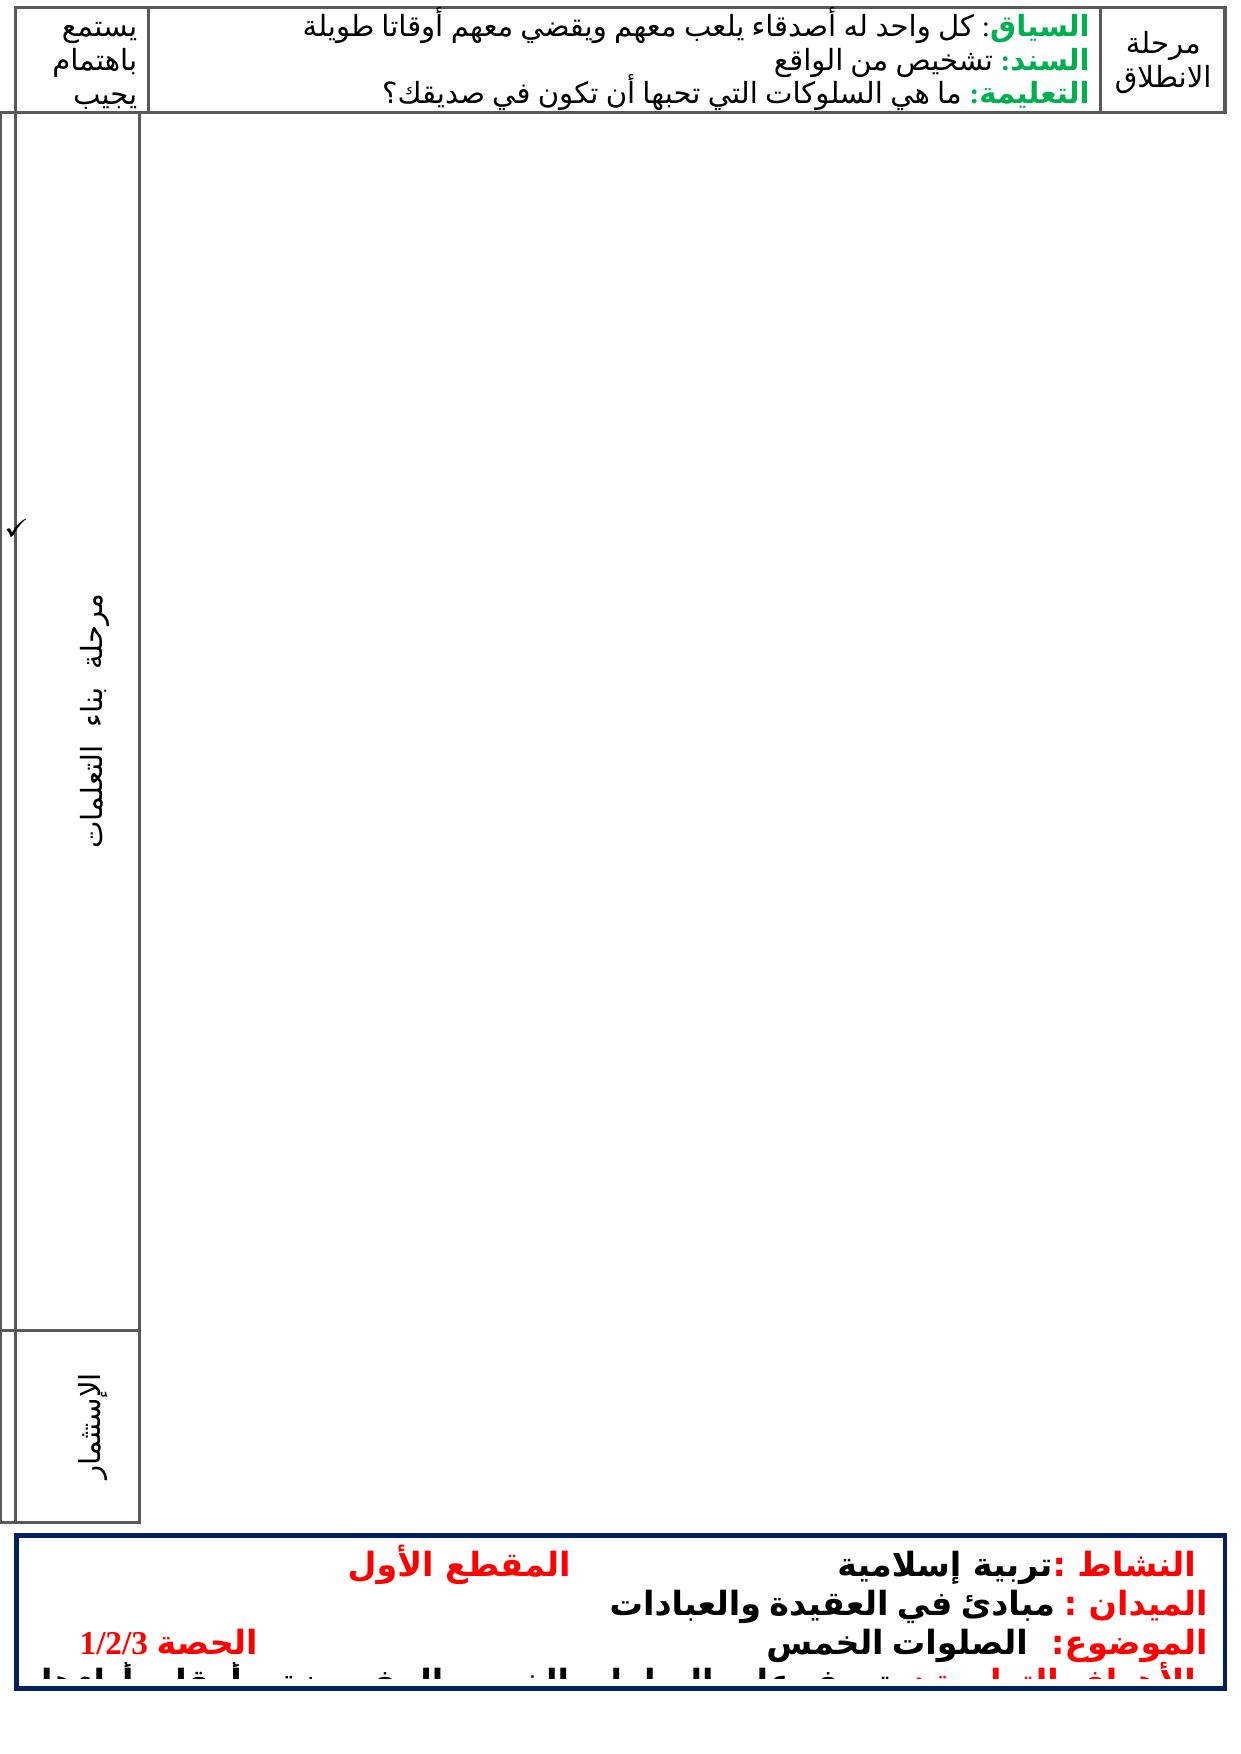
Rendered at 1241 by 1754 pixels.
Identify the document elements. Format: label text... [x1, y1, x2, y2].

table_cell الإستثمار [17, 1332, 138, 1521]
table_cell مرحلة الانطلاق [1102, 9, 1223, 111]
table_cell يستمع باهتمام يجيب [17, 9, 147, 111]
table_cell مرحلة بناء التعلمات [17, 114, 138, 1329]
table_cell السياق: كل واحد له أصدقاء يلعب معهم ويقضي معهم أوقاتا طويلة السند: تشخيص من الواقع التعليمة: ما هي السلوكات التي تحبها أن تكون في صديقك؟ [150, 9, 1099, 111]
